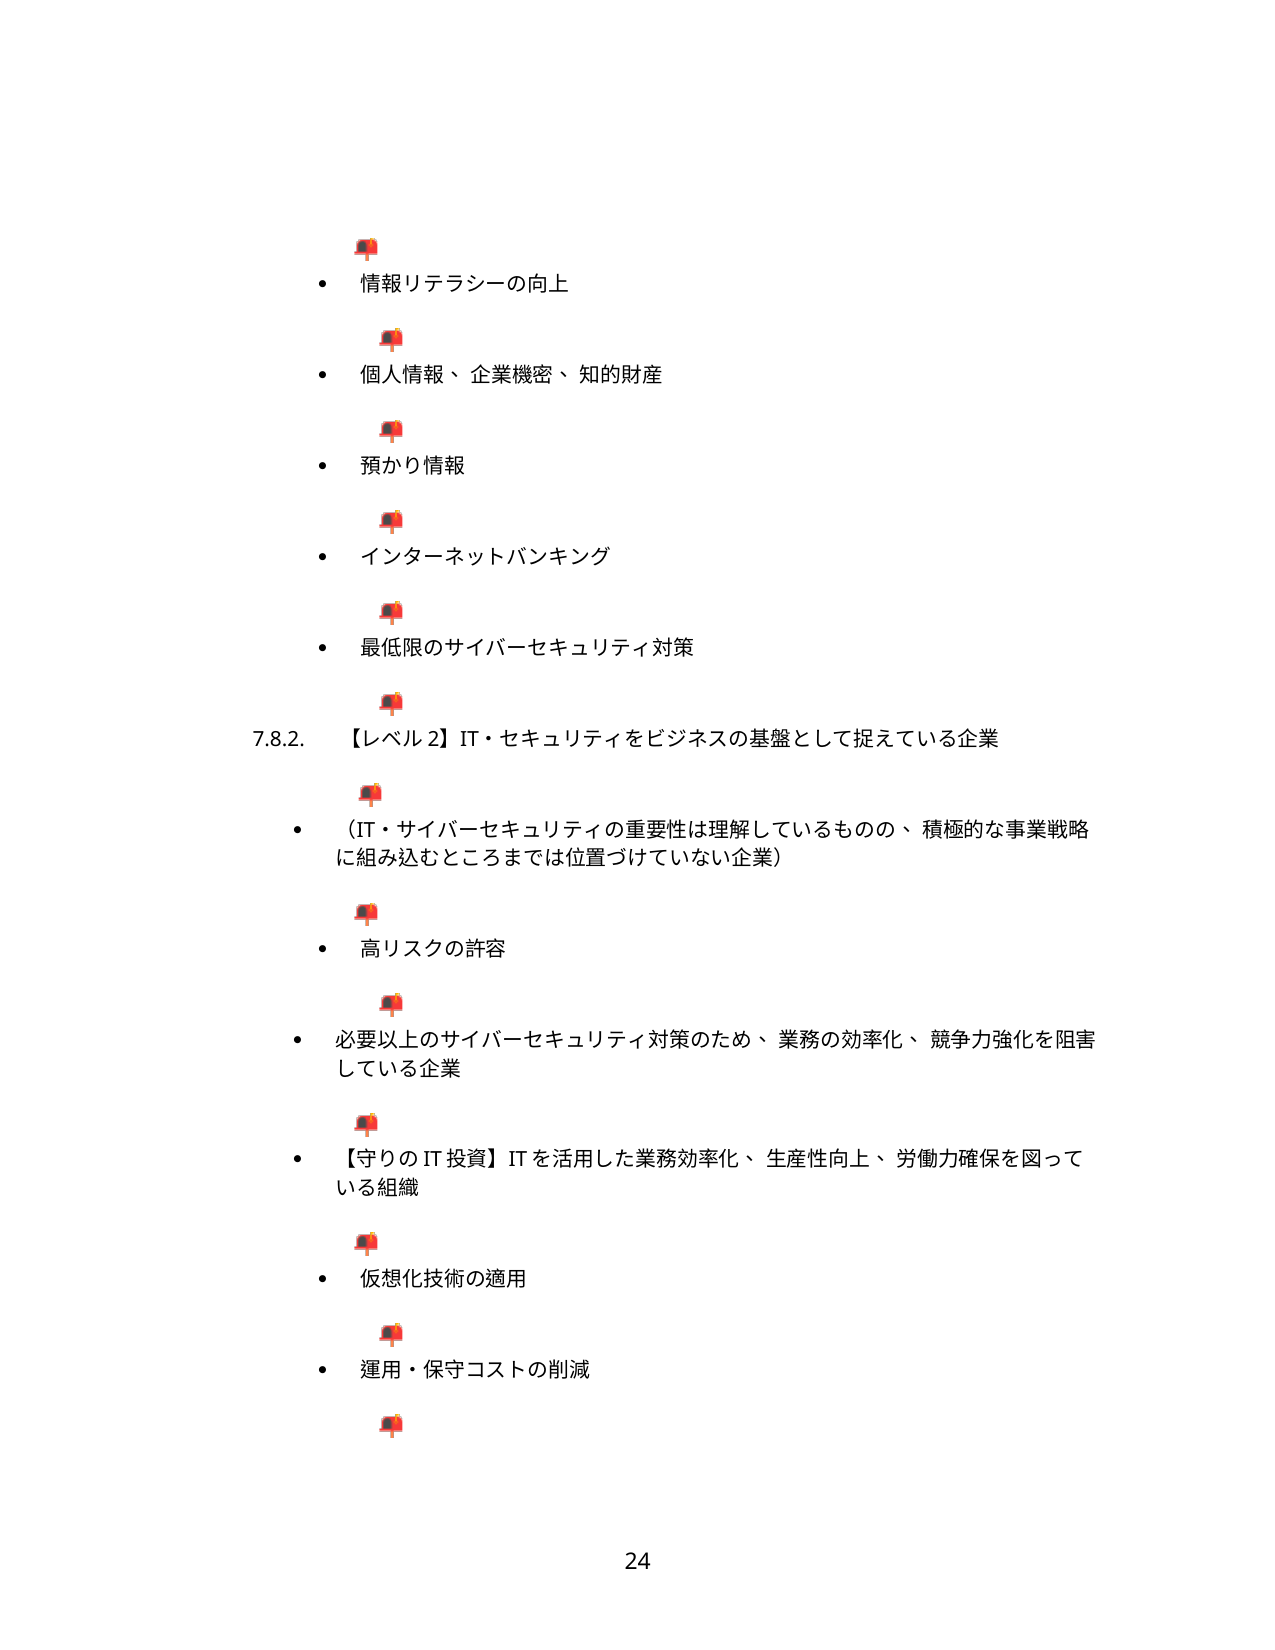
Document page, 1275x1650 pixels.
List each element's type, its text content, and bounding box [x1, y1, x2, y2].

picture [358, 783, 382, 807]
picture [354, 1113, 378, 1137]
list （IT・サイバーセキュリティの重要性は理解しているものの、 積極的な事業戦略に組み込むところまでは位置づけていない企業） [294, 815, 1098, 872]
list 仮想化技術の適用 [319, 1264, 1098, 1292]
picture [379, 510, 403, 534]
list 預かり情報 [319, 451, 1098, 479]
list 【守りのIT投資】ITを活用した業務効率化、 生産性向上、 労働力確保を図っている組織 [294, 1144, 1098, 1201]
picture [354, 903, 378, 926]
picture [354, 1232, 378, 1256]
picture [379, 601, 403, 625]
list 高リスクの許容 [319, 934, 1098, 963]
picture [354, 238, 378, 261]
list インターネットバンキング [319, 542, 1098, 571]
picture [379, 328, 403, 352]
list 運用・保守コストの削減 [319, 1355, 1098, 1383]
picture [379, 420, 403, 443]
picture [379, 1414, 403, 1438]
list 【レベル2】IT・セキュリティをビジネスの基盤として捉えている企業 [252, 724, 1098, 752]
list 最低限のサイバーセキュリティ対策 [319, 633, 1098, 661]
picture [379, 1323, 403, 1347]
list 個人情報、 企業機密、 知的財産 [319, 360, 1098, 389]
list 情報リテラシーの向上 [319, 269, 1098, 298]
picture [379, 692, 403, 716]
picture [379, 993, 403, 1017]
list 必要以上のサイバーセキュリティ対策のため、 業務の効率化、 競争力強化を阻害している企業 [294, 1025, 1098, 1082]
